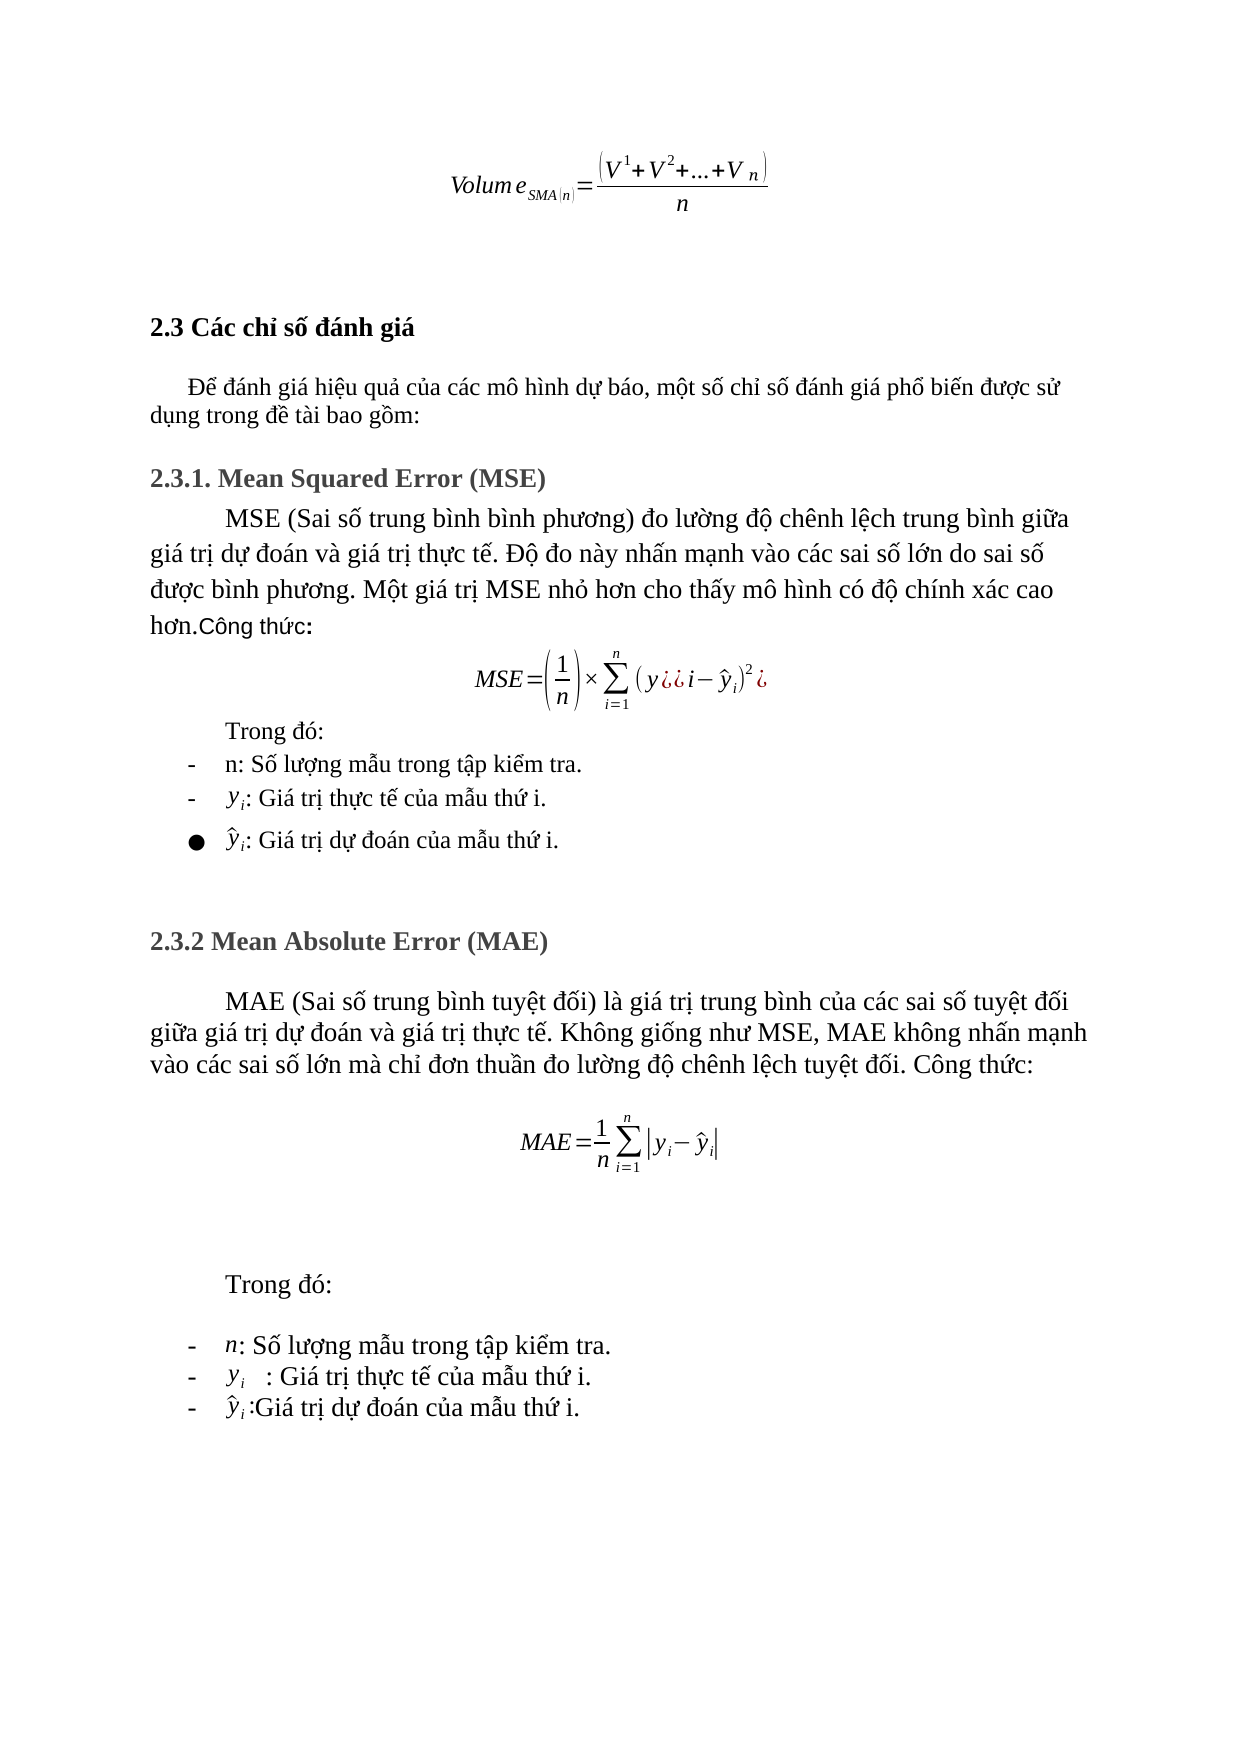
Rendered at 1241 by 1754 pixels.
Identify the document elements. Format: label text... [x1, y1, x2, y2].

list ​: Giá trị thực tế của mẫu thứ i. [187, 782, 1090, 813]
list : Giá trị dự đoán của mẫu thứ i. [187, 818, 1090, 861]
text MSE (Sai số trung bình bình phương) đo lường độ chênh lệch trung bình giữa giá trị dự đoán và giá trị thực tế. Độ đo này nhấn mạnh vào các sai số lớn do sai số được bình phương. Một giá trị MSE nhỏ hơn cho thấy mô hình có độ chính xác cao hơn.Công thức: [150, 502, 1090, 640]
list n: Số lượng mẫu trong tập kiểm tra. [187, 749, 1090, 778]
subtitle 2.3.1. Mean Squared Error (MSE) [150, 462, 1090, 493]
text Để đánh giá hiệu quả của các mô hình dự báo, một số chỉ số đánh giá phổ biến được sử dụng trong đề tài bao gồm: [150, 372, 1090, 429]
list Giá trị dự đoán của mẫu thứ i. [187, 1391, 1090, 1423]
text MAE (Sai số trung bình tuyệt đối) là giá trị trung bình của các sai số tuyệt đối giữa giá trị dự đoán và giá trị thực tế. Không giống như MSE, MAE không nhấn mạnh vào các sai số lớn mà chỉ đơn thuần đo lường độ chênh lệch tuyệt đối. Công thức: [150, 985, 1090, 1079]
text Trong đó: [150, 1269, 1090, 1300]
list : Giá trị thực tế của mẫu thứ i. [187, 1360, 1090, 1391]
text Trong đó: [225, 716, 1090, 745]
list : Số lượng mẫu trong tập kiểm tra. [187, 1329, 1090, 1360]
subtitle 2.3.2 Mean Absolute Error (MAE) [150, 925, 1090, 956]
subtitle 2.3 Các chỉ số đánh giá [150, 311, 1090, 342]
